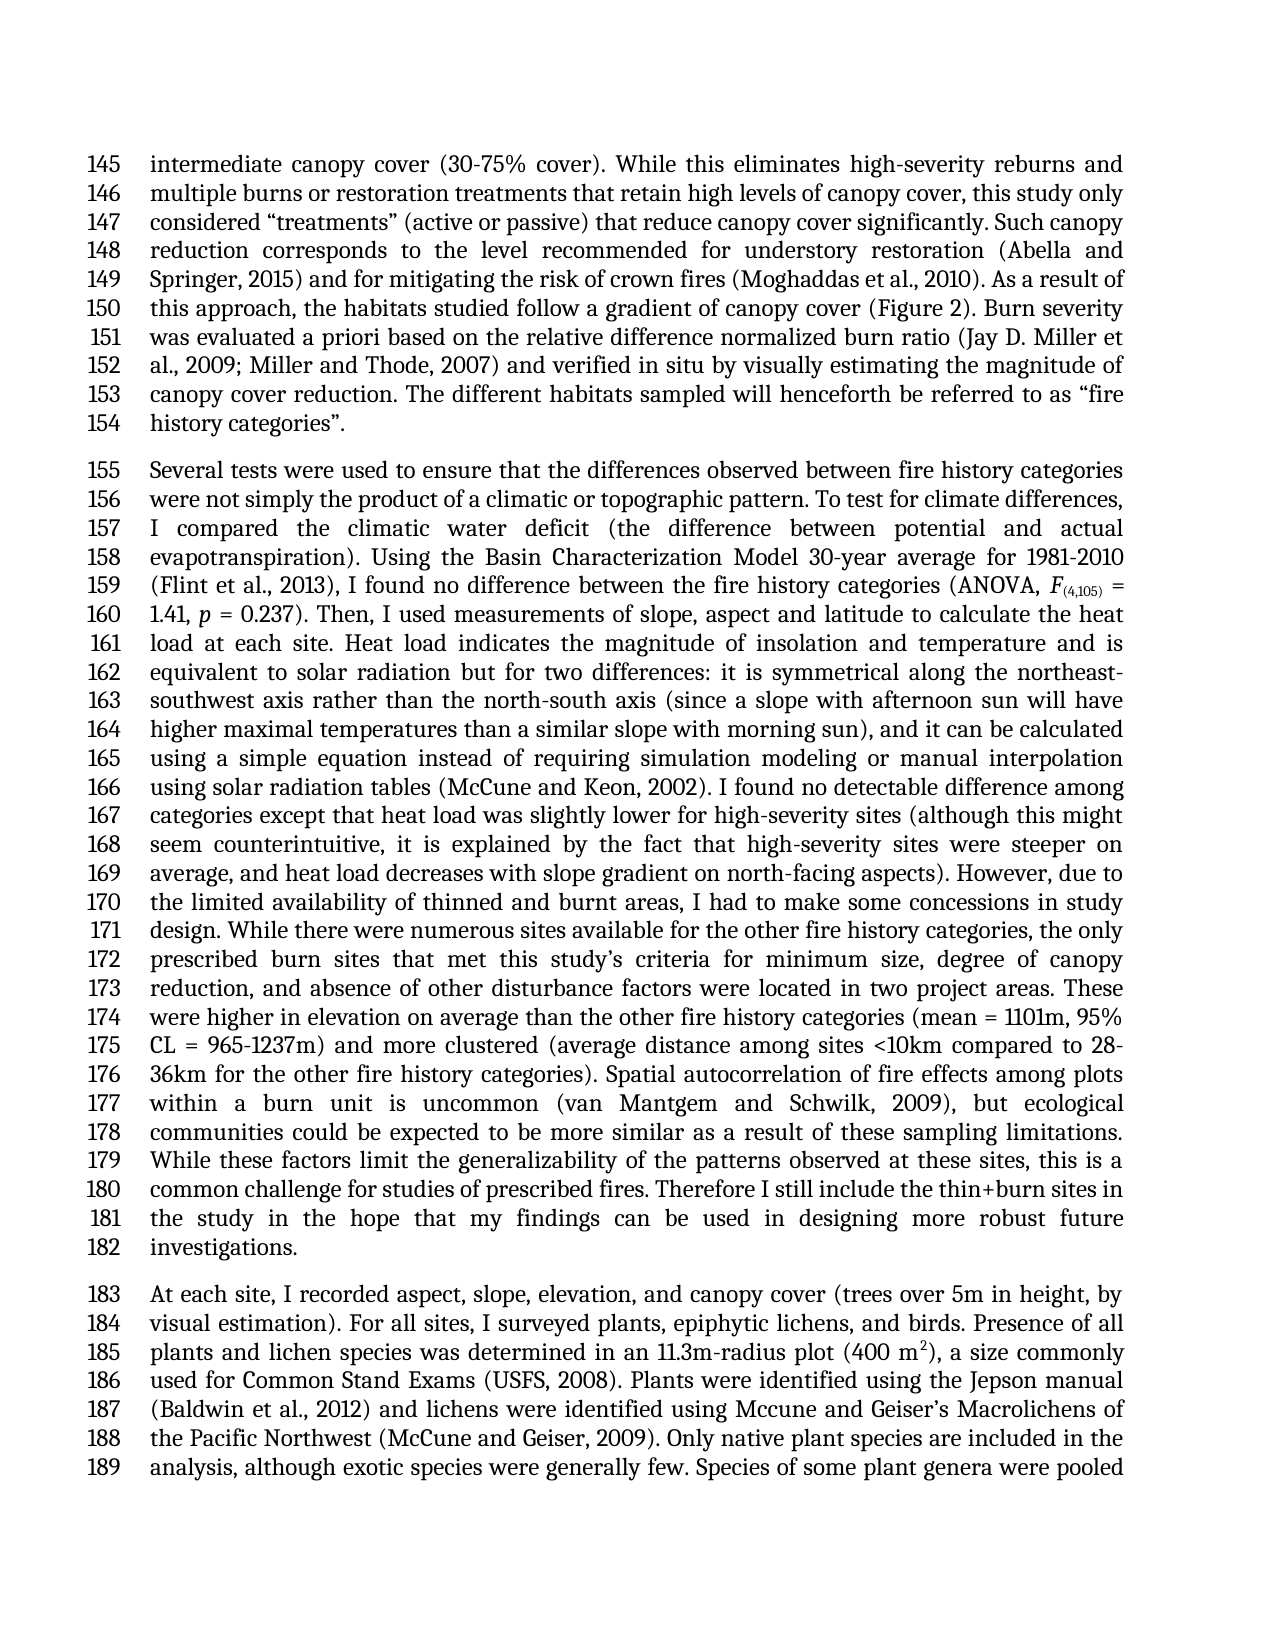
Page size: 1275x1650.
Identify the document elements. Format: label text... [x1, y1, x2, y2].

text Several tests were used to ensure that the differences observed between fire history categories were not simply the product of a climatic or topographic pattern. To test for climate differences, I compared the climatic water deficit (the difference between potential and actual evapotranspiration). Using the Basin Characterization Model 30-year average for 1981-2010 (Flint et al., 2013), I found no difference between the fire history categories (ANOVA, F(4,105) = 1.41, p = 0.237). Then, I used measurements of slope, aspect and latitude to calculate the heat load at each site. Heat load indicates the magnitude of insolation and temperature and is equivalent to solar radiation but for two differences: it is symmetrical along the northeast-southwest axis rather than the north-south axis (since a slope with afternoon sun will have higher maximal temperatures than a similar slope with morning sun), and it can be calculated using a simple equation instead of requiring simulation modeling or manual interpolation using solar radiation tables (McCune and Keon, 2002). I found no detectable difference among categories except that heat load was slightly lower for high-severity sites (although this might seem counterintuitive, it is explained by the fact that high-severity sites were steeper on average, and heat load decreases with slope gradient on north-facing aspects). However, due to the limited availability of thinned and burnt areas, I had to make some concessions in study design. While there were numerous sites available for the other fire history categories, the only prescribed burn sites that met this study’s criteria for minimum size, degree of canopy reduction, and absence of other disturbance factors were located in two project areas. These were higher in elevation on average than the other fire history categories (mean = 1101m, 95% CL = 965-1237m) and more clustered (average distance among sites <10km compared to 28-36km for the other fire history categories). Spatial autocorrelation of fire effects among plots within a burn unit is uncommon (van Mantgem and Schwilk, 2009), but ecological communities could be expected to be more similar as a result of these sampling limitations. While these factors limit the generalizability of the patterns observed at these sites, this is a common challenge for studies of prescribed fires. Therefore I still include the thin+burn sites in the study in the hope that my findings can be used in designing more robust future investigations. [150, 456, 1125, 1261]
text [150, 150, 1125, 437]
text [150, 1280, 1125, 1481]
